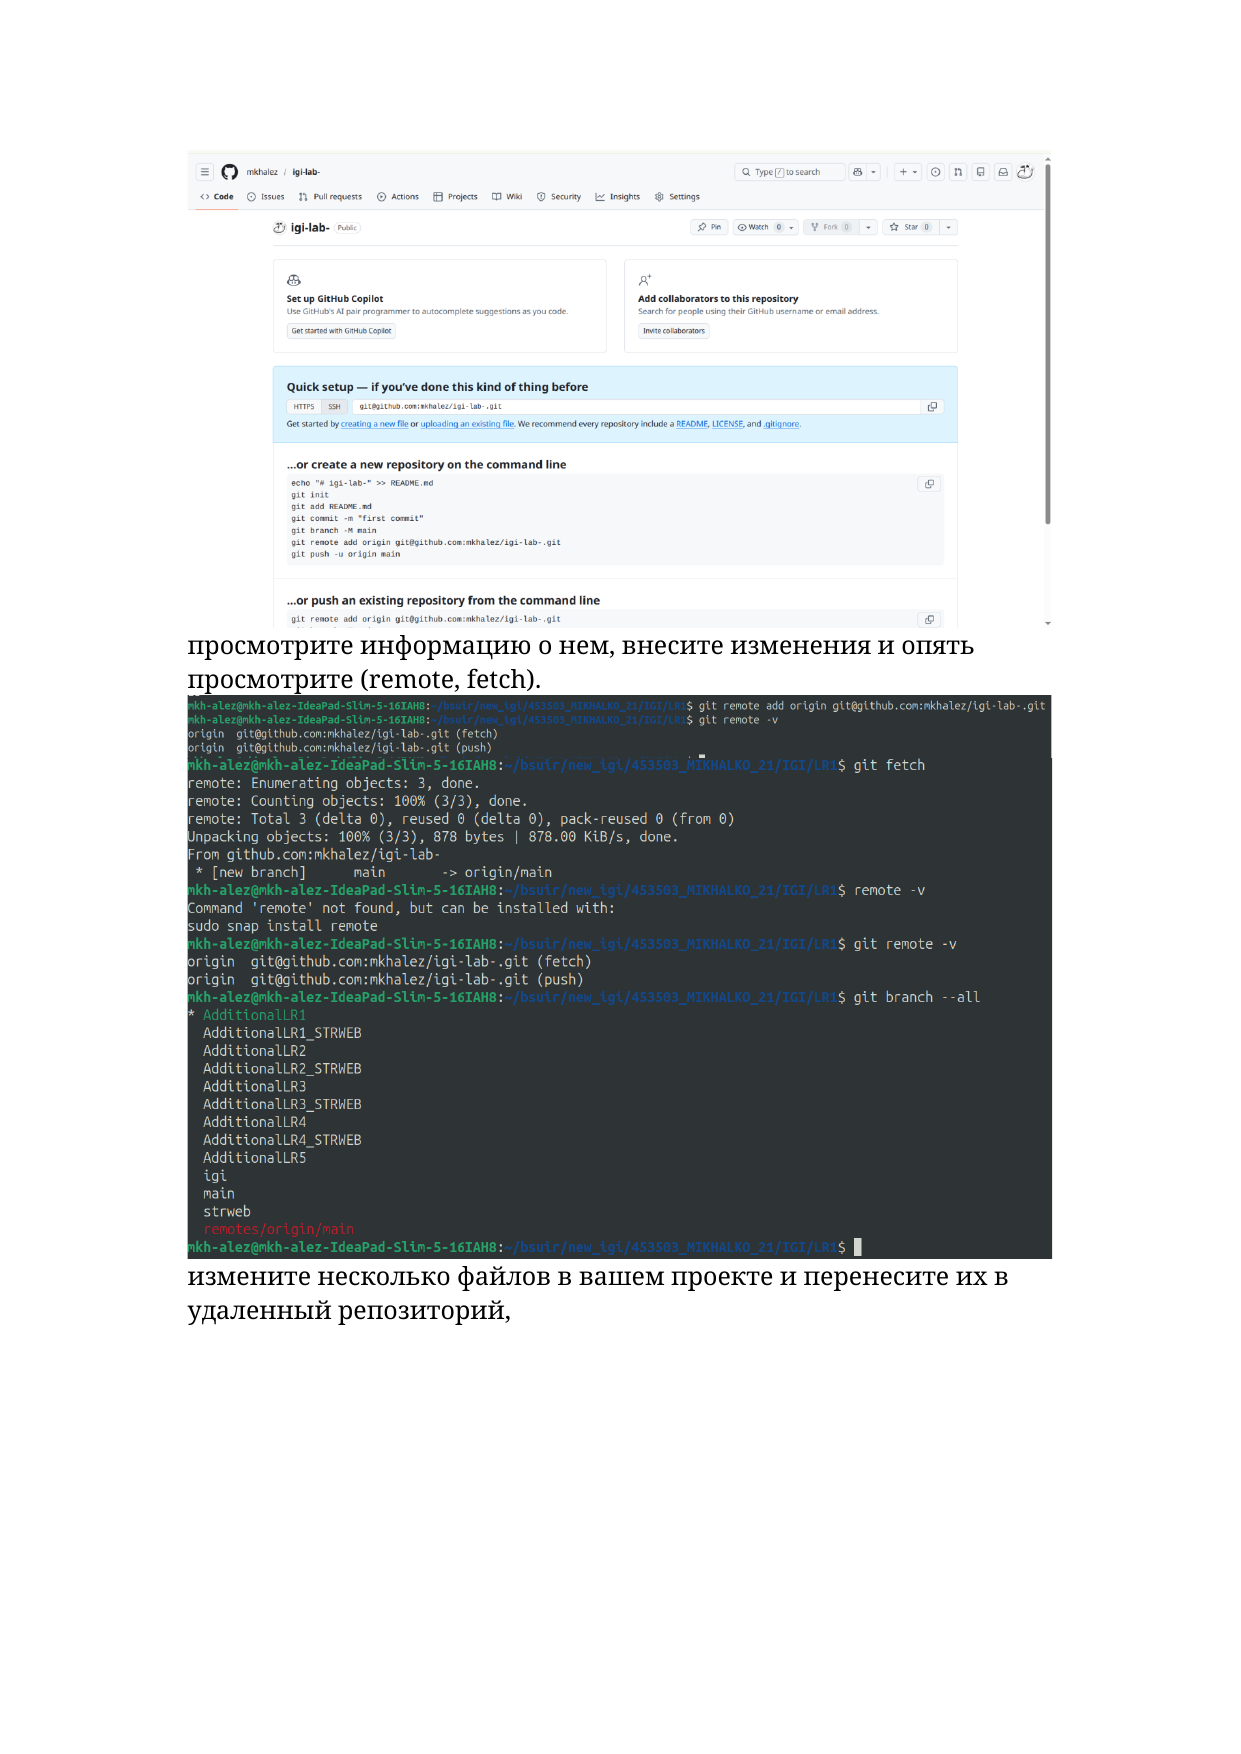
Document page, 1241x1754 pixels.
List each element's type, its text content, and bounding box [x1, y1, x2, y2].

picture [187, 150, 1052, 628]
picture [187, 695, 1053, 1259]
text просмотрите информацию о нем, внесите изменения и опять просмотрите (remote, fetch). [187, 627, 1053, 696]
text измените несколько файлов в вашем проекте и перенесите их в удаленный репозиторий, [187, 1259, 1053, 1327]
